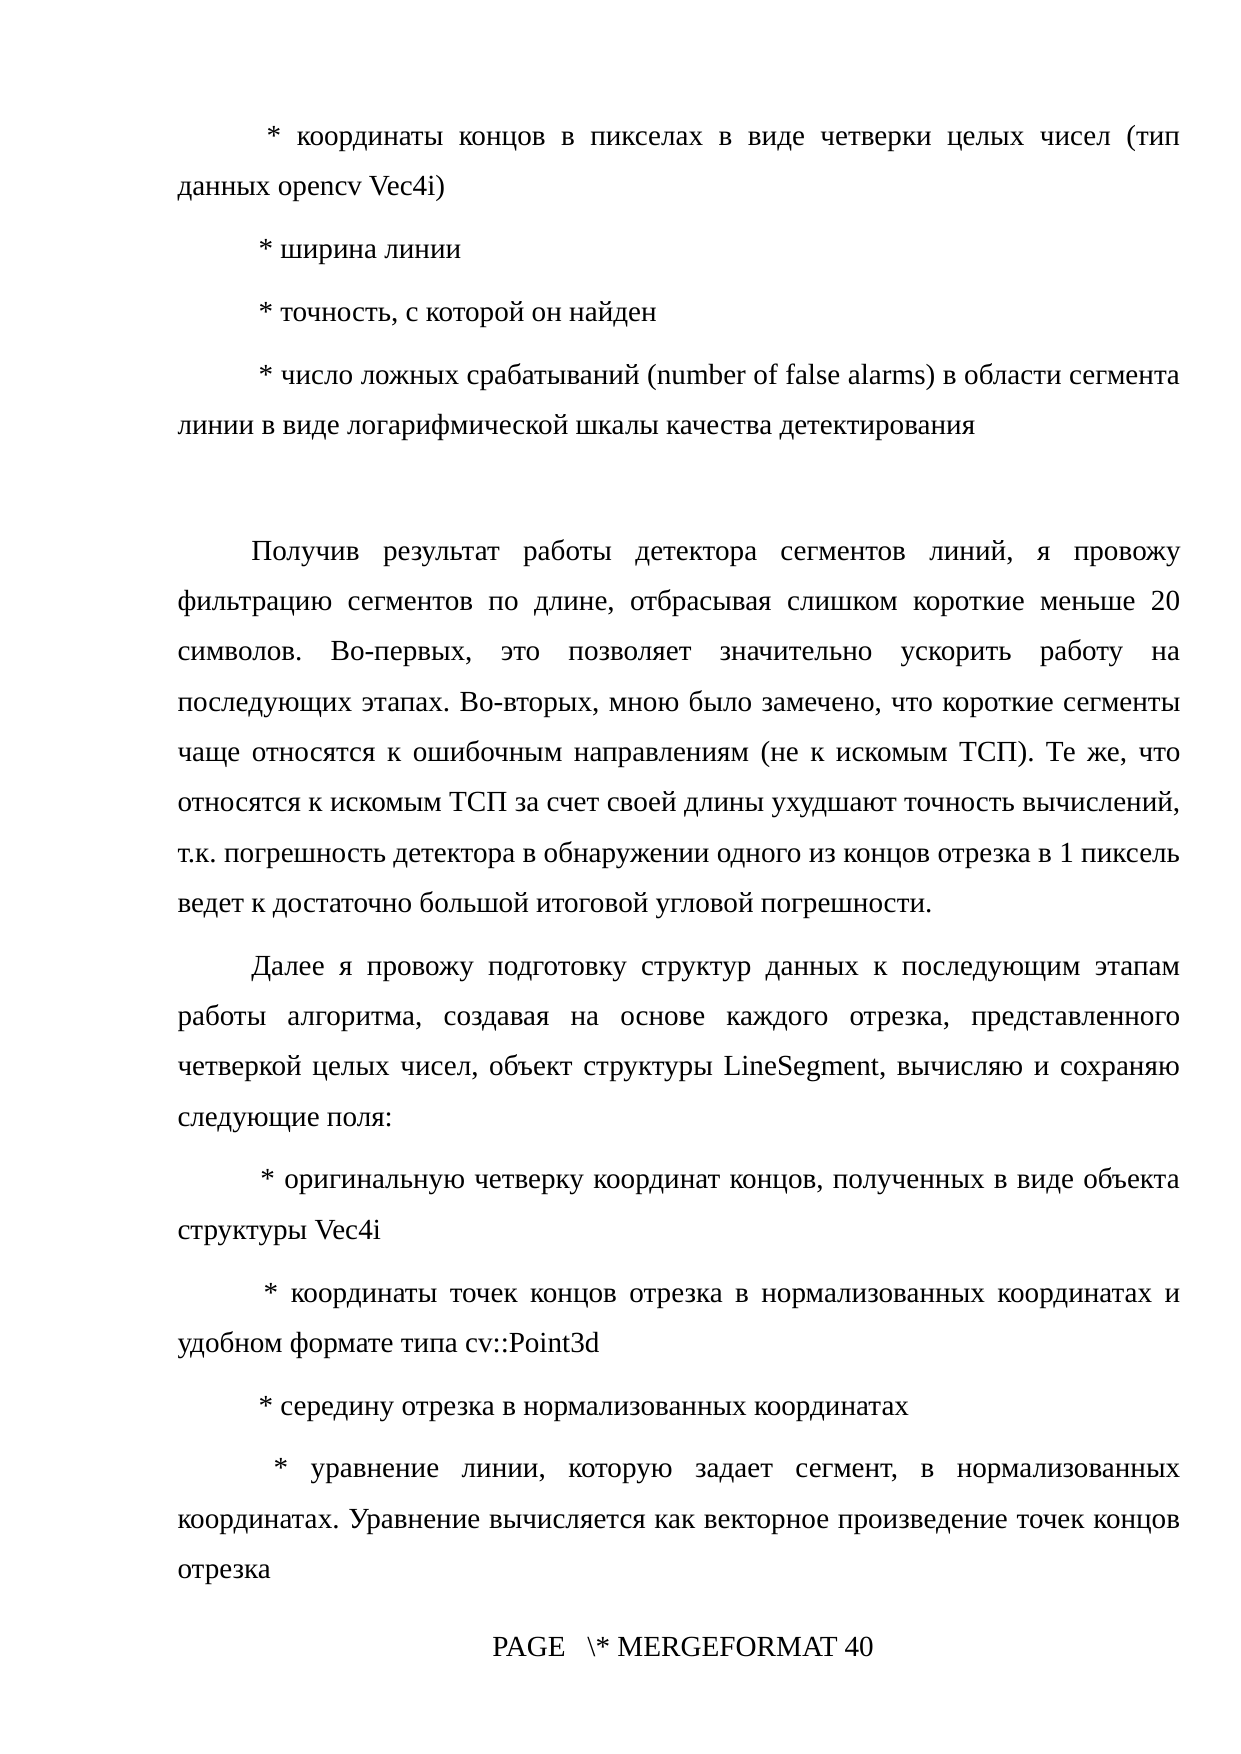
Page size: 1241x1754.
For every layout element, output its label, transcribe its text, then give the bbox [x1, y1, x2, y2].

text Далее я провожу подготовку структур данных к последующим этапам работы алгоритма, создавая на основе каждого отрезка, представленного четверкой целых чисел, объект структуры LineSegment, вычисляю и сохраняю следующие поля: [177, 948, 1181, 1132]
text * середину отрезка в нормализованных координатах [177, 1388, 1181, 1421]
text * координаты точек концов отрезка в нормализованных координатах и удобном формате типа cv::Point3d [177, 1275, 1181, 1358]
text Получив результат работы детектора сегментов линий, я провожу фильтрацию сегментов по длине, отбрасывая слишком короткие меньше 20 символов. Во-первых, это позволяет значительно ускорить работу на последующих этапах. Во-вторых, мною было замечено, что короткие сегменты чаще относятся к ошибочным направлениям (не к искомым ТСП). Те же, что относятся к искомым ТСП за счет своей длины ухудшают точность вычислений, т.к. погрешность детектора в обнаружении одного из концов отрезка в 1 пиксель ведет к достаточно большой итоговой угловой погрешности. [177, 533, 1181, 918]
text * оригинальную четверку координат концов, полученных в виде объекта структуры Vec4i [177, 1162, 1181, 1245]
text * точность, с которой он найден [177, 294, 1181, 328]
text * координаты концов в пикселах в виде четверки целых чисел (тип данных opencv Vec4i) [177, 118, 1181, 202]
text * ширина линии [177, 231, 1181, 265]
text * уравнение линии, которую задает сегмент, в нормализованных координатах. Уравнение вычисляется как векторное произведение точек концов отрезка [177, 1451, 1181, 1585]
text * число ложных срабатываний (number of false alarms) в области сегмента линии в виде логарифмической шкалы качества детектирования [177, 357, 1181, 441]
